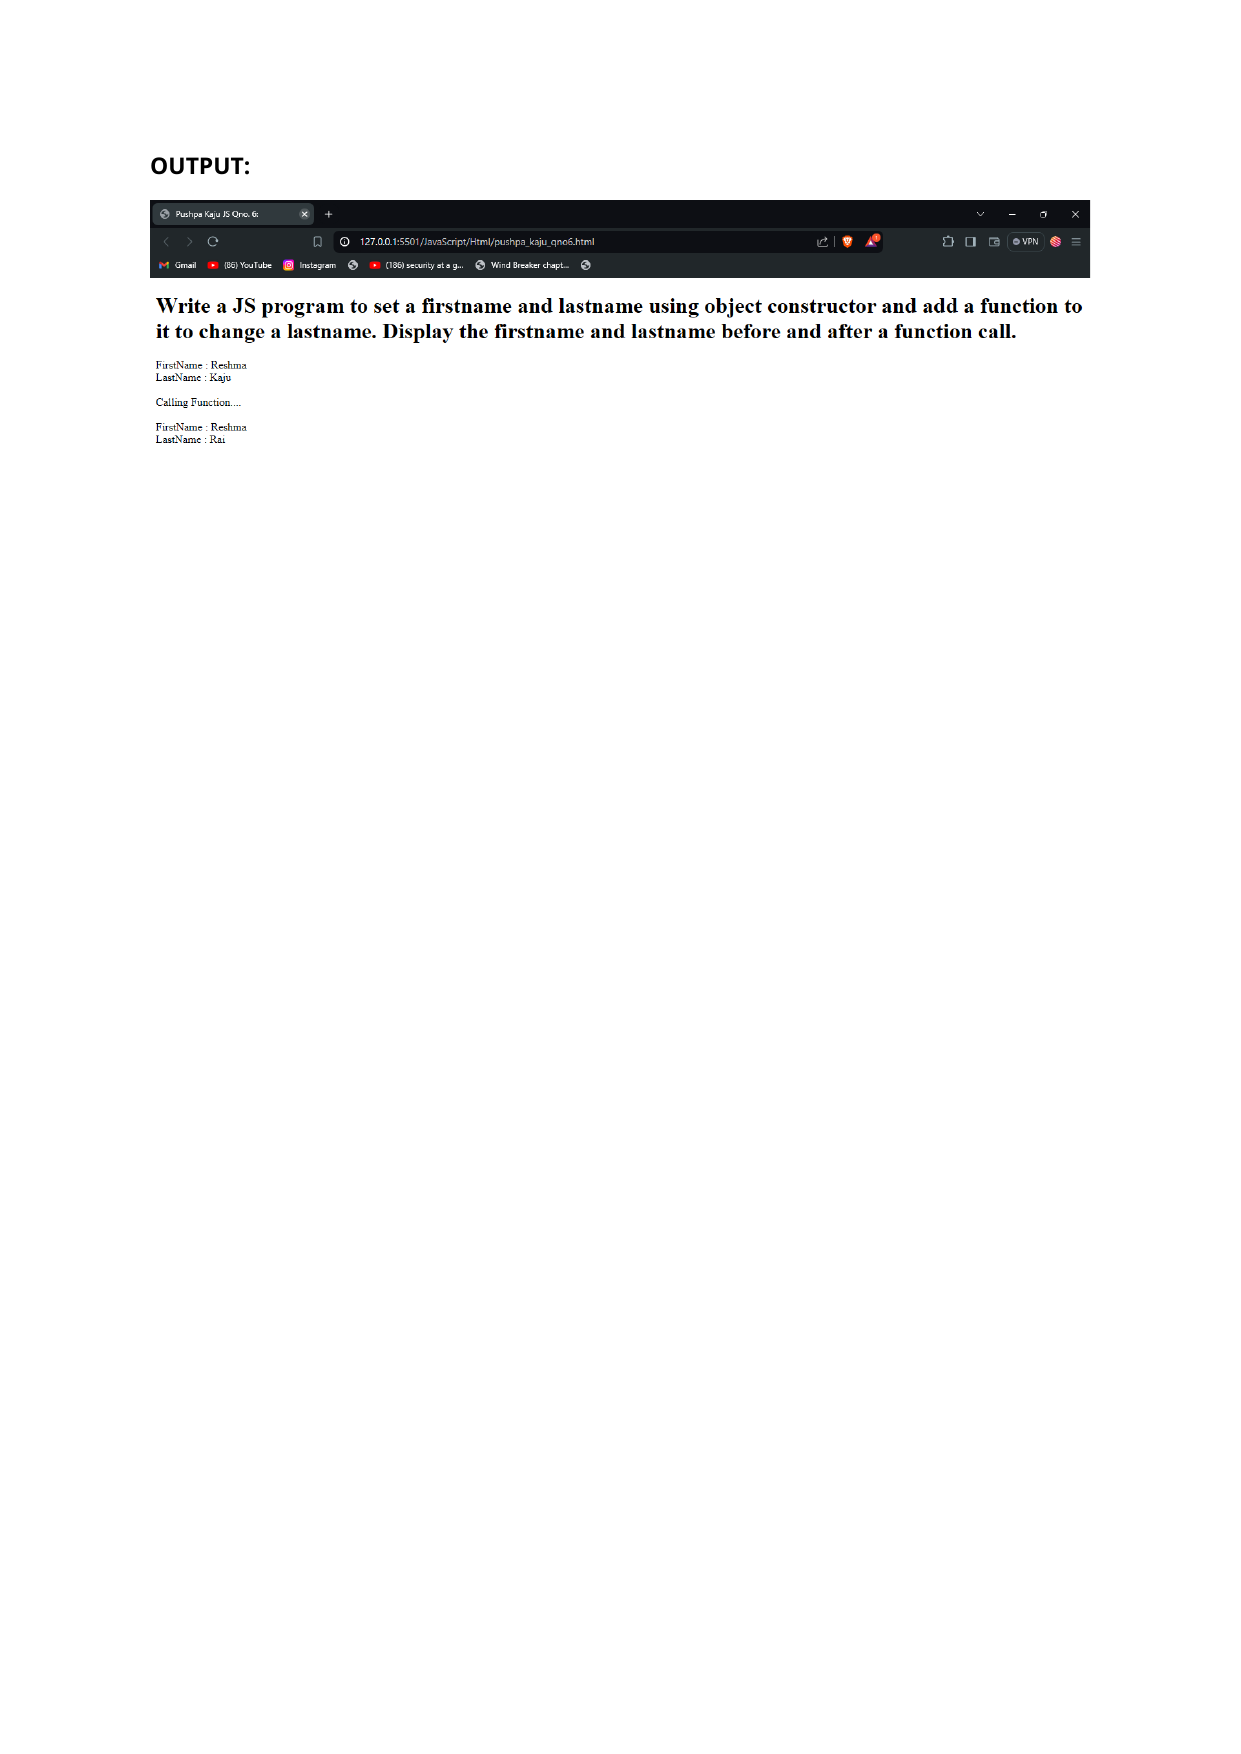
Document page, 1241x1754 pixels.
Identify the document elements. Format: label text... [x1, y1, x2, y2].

text OUTPUT: [150, 150, 1090, 181]
picture [150, 200, 1091, 626]
